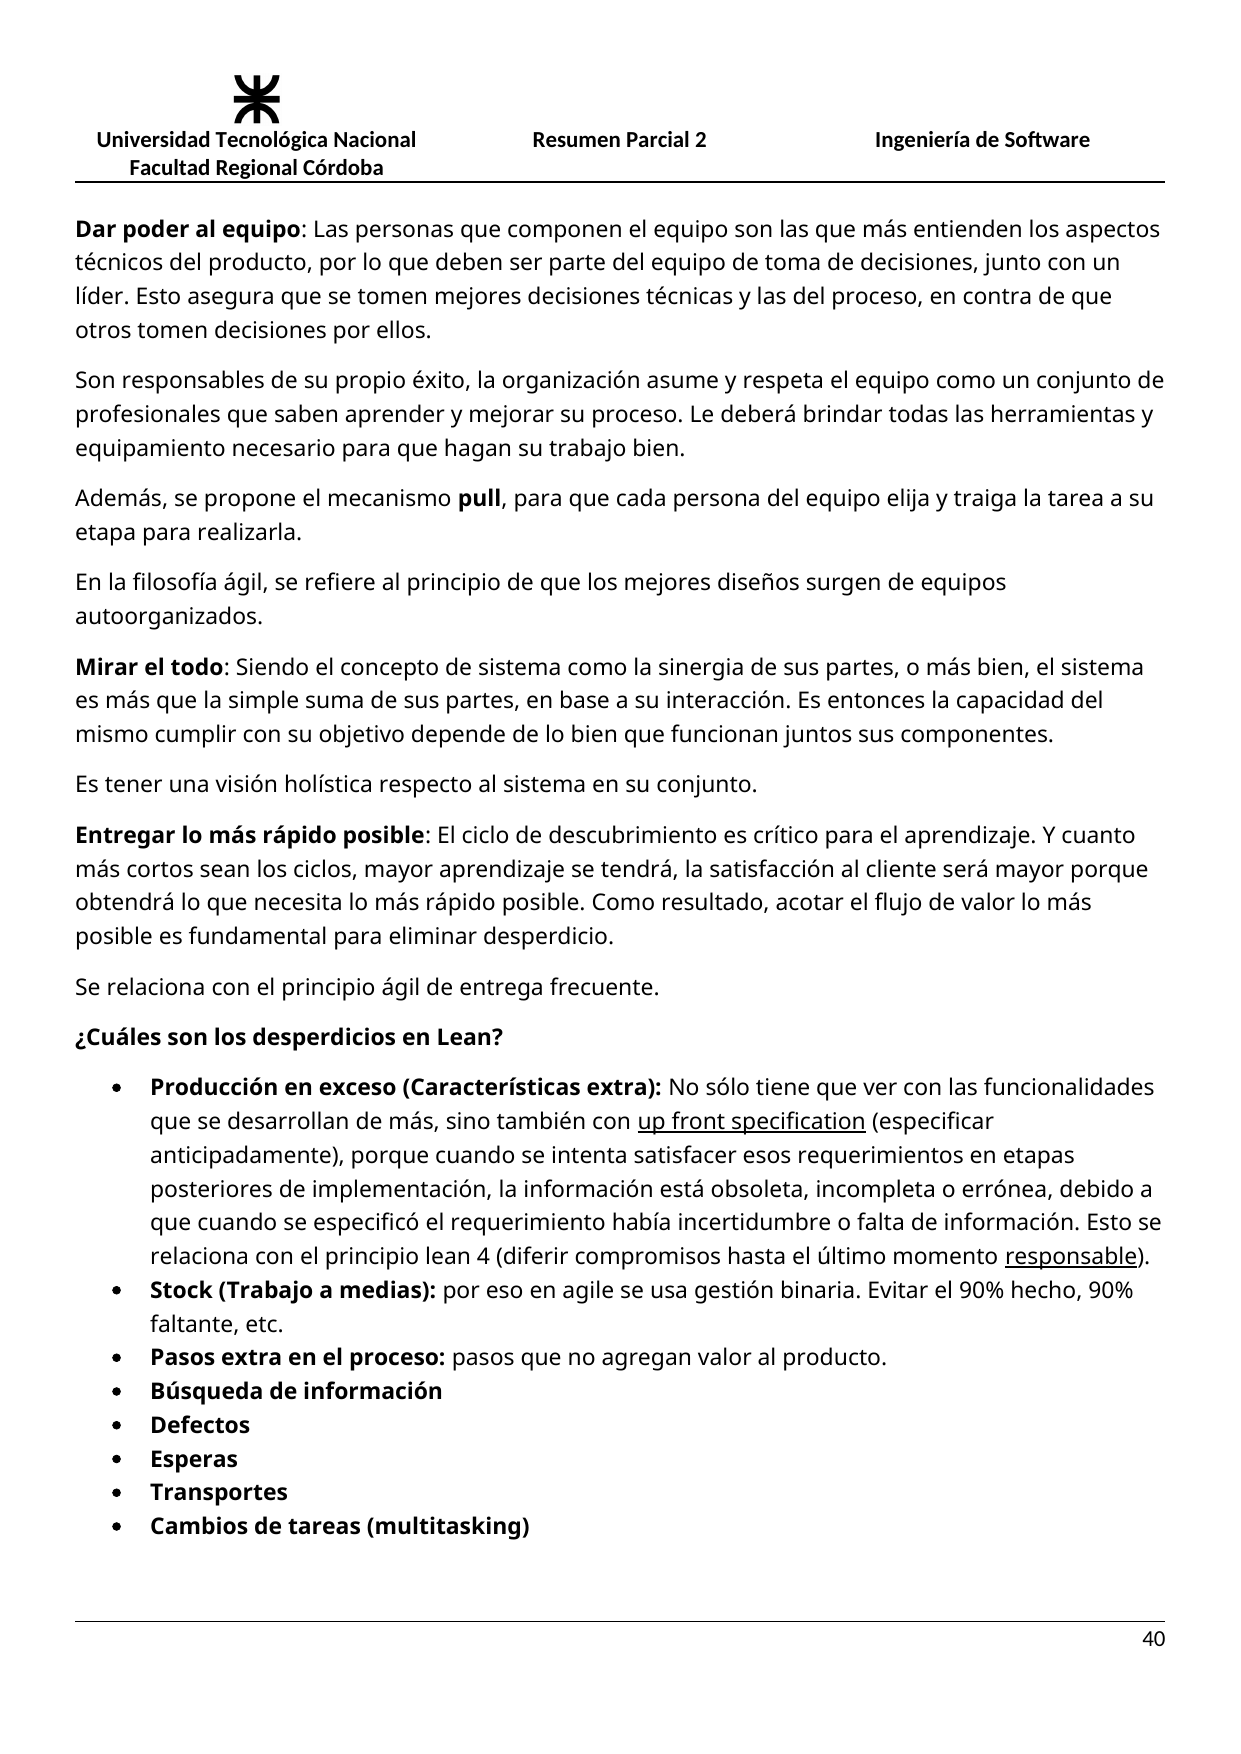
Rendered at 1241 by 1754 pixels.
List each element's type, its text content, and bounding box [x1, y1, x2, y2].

text Son responsables de su propio éxito, la organización asume y respeta el equipo como un conjunto de profesionales que saben aprender y mejorar su proceso. Le deberá brindar todas las herramientas y equipamiento necesario para que hagan su trabajo bien. [75, 364, 1165, 463]
list Defectos [112, 1409, 1165, 1440]
list Búsqueda de información [112, 1375, 1165, 1406]
text ¿Cuáles son los desperdicios en Lean? [75, 1021, 1165, 1052]
list Stock (Trabajo a medias): por eso en agile se usa gestión binaria. Evitar el 90% hecho, 90% faltante, etc. [112, 1274, 1165, 1339]
text Mirar el todo: Siendo el concepto de sistema como la sinergia de sus partes, o más bien, el sistema es más que la simple suma de sus partes, en base a su interacción. Es entonces la capacidad del mismo cumplir con su objetivo depende de lo bien que funcionan juntos sus componentes. [75, 651, 1165, 749]
list Esperas [112, 1443, 1165, 1474]
text En la filosofía ágil, se refiere al principio de que los mejores diseños surgen de equipos autoorganizados. [75, 566, 1165, 631]
text Entregar lo más rápido posible: El ciclo de descubrimiento es crítico para el aprendizaje. Y cuanto más cortos sean los ciclos, mayor aprendizaje se tendrá, la satisfacción al cliente será mayor porque obtendrá lo que necesita lo más rápido posible. Como resultado, acotar el flujo de valor lo más posible es fundamental para eliminar desperdicio. [75, 819, 1165, 951]
list Producción en exceso (Características extra): No sólo tiene que ver con las funcionalidades que se desarrollan de más, sino también con up front specification (especificar anticipadamente), porque cuando se intenta satisfacer esos requerimientos en etapas posteriores de implementación, la información está obsoleta, incompleta o errónea, debido a que cuando se especificó el requerimiento había incertidumbre o falta de información. Esto se relaciona con el principio lean 4 (diferir compromisos hasta el último momento responsable). [112, 1071, 1165, 1271]
text Se relaciona con el principio ágil de entrega frecuente. [75, 971, 1165, 1002]
text Es tener una visión holística respecto al sistema en su conjunto. [75, 768, 1165, 800]
list Cambios de tareas (multitasking) [112, 1510, 1165, 1541]
text Además, se propone el mecanismo pull, para que cada persona del equipo elija y traiga la tarea a su etapa para realizarla. [75, 482, 1165, 547]
list Pasos extra en el proceso: pasos que no agregan valor al producto. [112, 1341, 1165, 1373]
picture [231, 73, 282, 126]
text Dar poder al equipo: Las personas que componen el equipo son las que más entienden los aspectos técnicos del producto, por lo que deben ser parte del equipo de toma de decisiones, junto con un líder. Esto asegura que se tomen mejores decisiones técnicas y las del proceso, en contra de que otros tomen decisiones por ellos. [75, 213, 1165, 345]
list Transportes [112, 1476, 1165, 1508]
